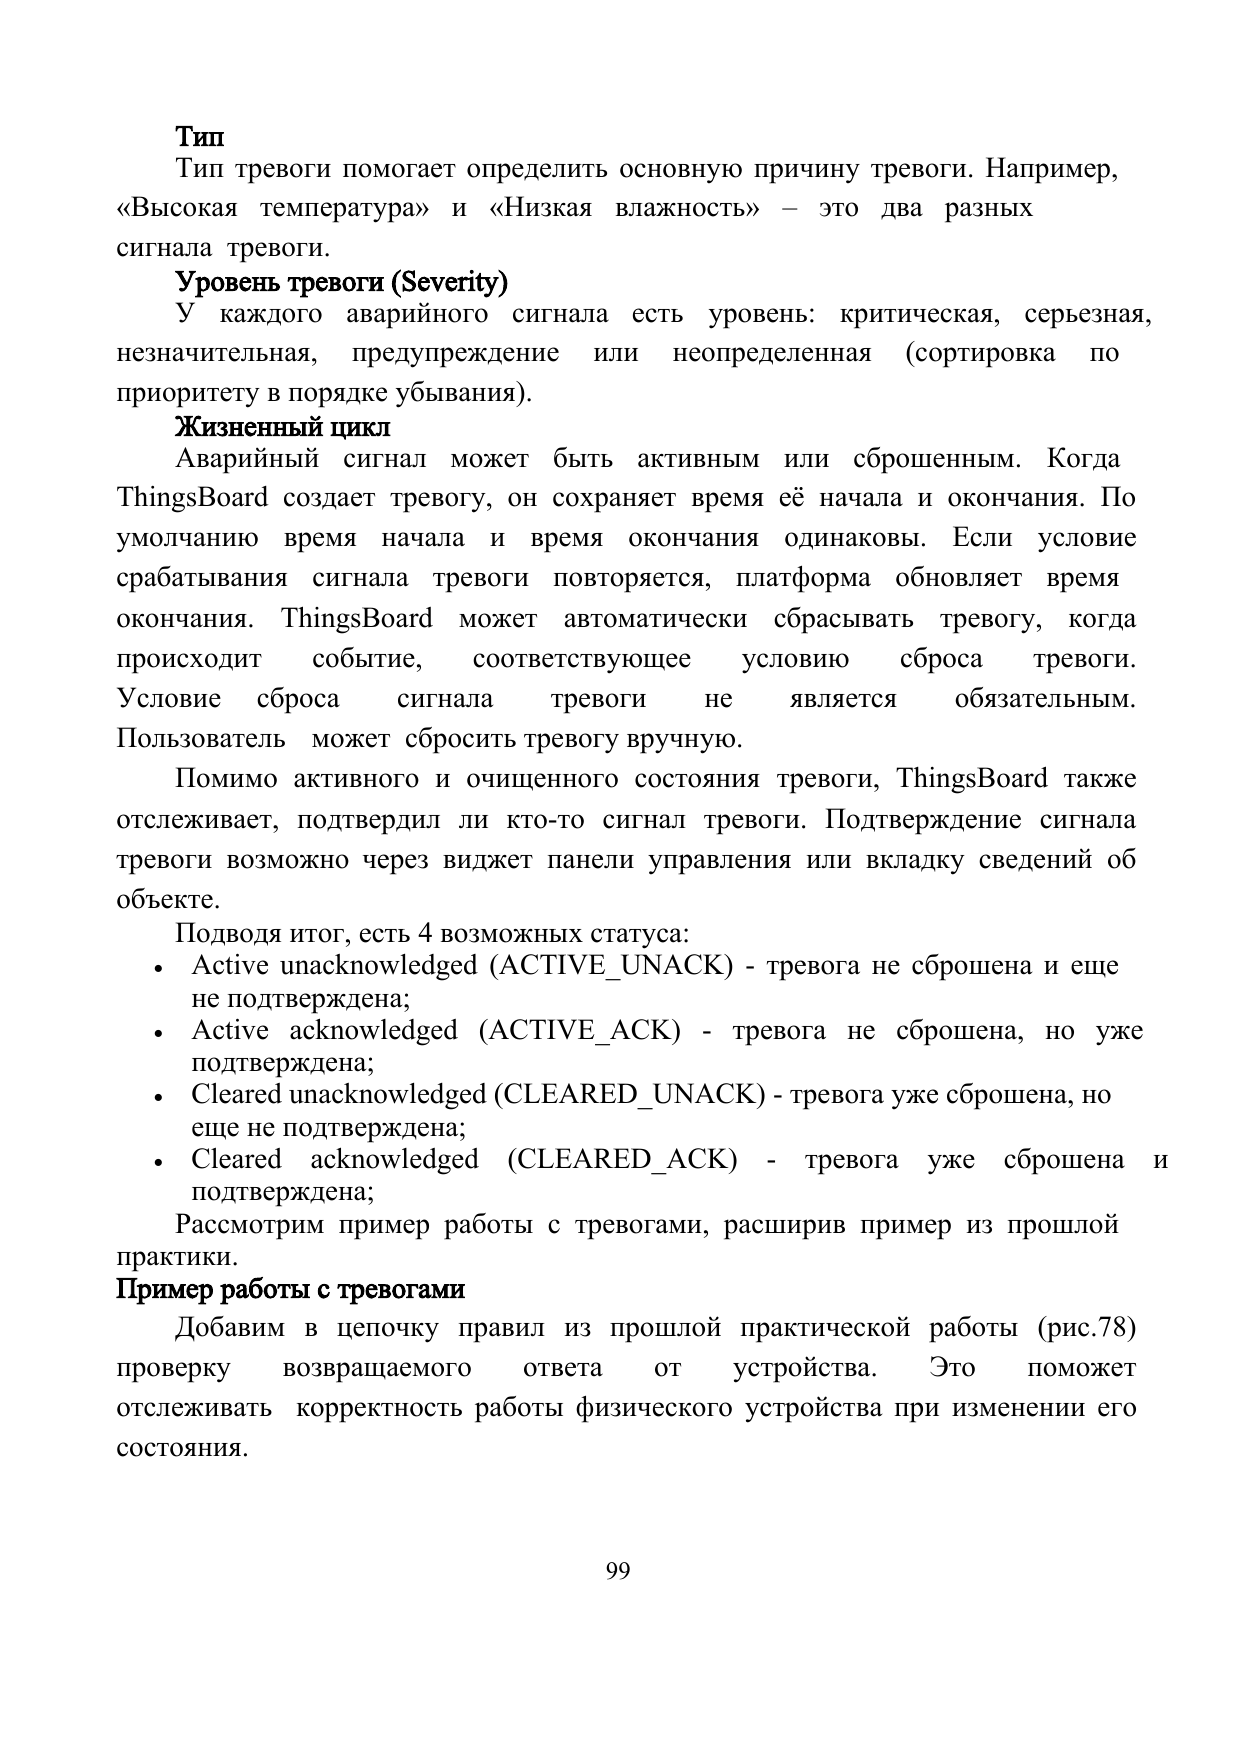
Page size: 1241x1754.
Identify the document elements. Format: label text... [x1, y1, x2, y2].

text еще не подтверждена; [191, 1110, 1188, 1143]
text подтверждена; [191, 1046, 1188, 1078]
text Рассмотрим пример работы с тревогами, расширив пример из прошлой [175, 1207, 1188, 1239]
text Тип [175, 120, 1188, 152]
text «Высокая температура» и «Низкая влажность» – это два разных сигнала тревоги. [116, 184, 1137, 265]
text  Active acknowledged (ACTIVE_ACK) - тревога не сброшена, но уже [153, 1013, 1188, 1046]
text У каждого аварийного сигнала есть уровень: критическая, серьезная, [175, 297, 1188, 329]
text Аварийный сигнал может быть активным или сброшенным. Когда [175, 442, 1188, 474]
text Тип тревоги помогает определить основную причину тревоги. Например, [175, 152, 1188, 184]
text 99 [606, 1557, 1188, 1585]
text Жизненный цикл [175, 410, 1188, 442]
text практики. [116, 1239, 1188, 1272]
text Добавим в цепочку правил из прошлой практической работы (рис.78) проверку возвращаемого ответа от устройства. Это поможет отслеживать корректность работы физического устройства при изменении его состояния. [116, 1304, 1137, 1465]
text Помимо активного и очищенного состояния тревоги, ThingsBoard также отслеживает, подтвердил ли кто-то сигнал тревоги. Подтверждение сигнала тревоги возможно через виджет панели управления или вкладку сведений об объекте. [116, 756, 1137, 917]
text Пример работы с тревогами [116, 1272, 1188, 1304]
text не подтверждена; [191, 981, 1188, 1013]
text подтверждена; [191, 1175, 1188, 1207]
text ThingsBoard создает тревогу, он сохраняет время её начала и окончания. По умолчанию время начала и время окончания одинаковы. Если условие срабатывания сигнала тревоги повторяется, платформа обновляет время окончания. ThingsBoard может автоматически сбрасывать тревогу, когда происходит событие, соответствующее условию сброса тревоги. Условие сброса сигнала тревоги не является обязательным. Пользователь может сбросить тревогу вручную. [116, 474, 1137, 756]
text Подводя итог, есть 4 возможных статуса: [175, 917, 1188, 949]
text  Active unacknowledged (ACTIVE_UNACK) - тревога не сброшена и еще [153, 949, 1188, 981]
text  Cleared acknowledged (CLEARED_ACK) - тревога уже сброшена и [153, 1143, 1188, 1175]
text Уровень тревоги (Severity) [175, 265, 1188, 297]
text  Cleared unacknowledged (CLEARED_UNACK) - тревога уже сброшена, но [153, 1078, 1188, 1110]
text незначительная, предупреждение или неопределенная (сортировка по приоритету в порядке убывания). [116, 329, 1137, 410]
